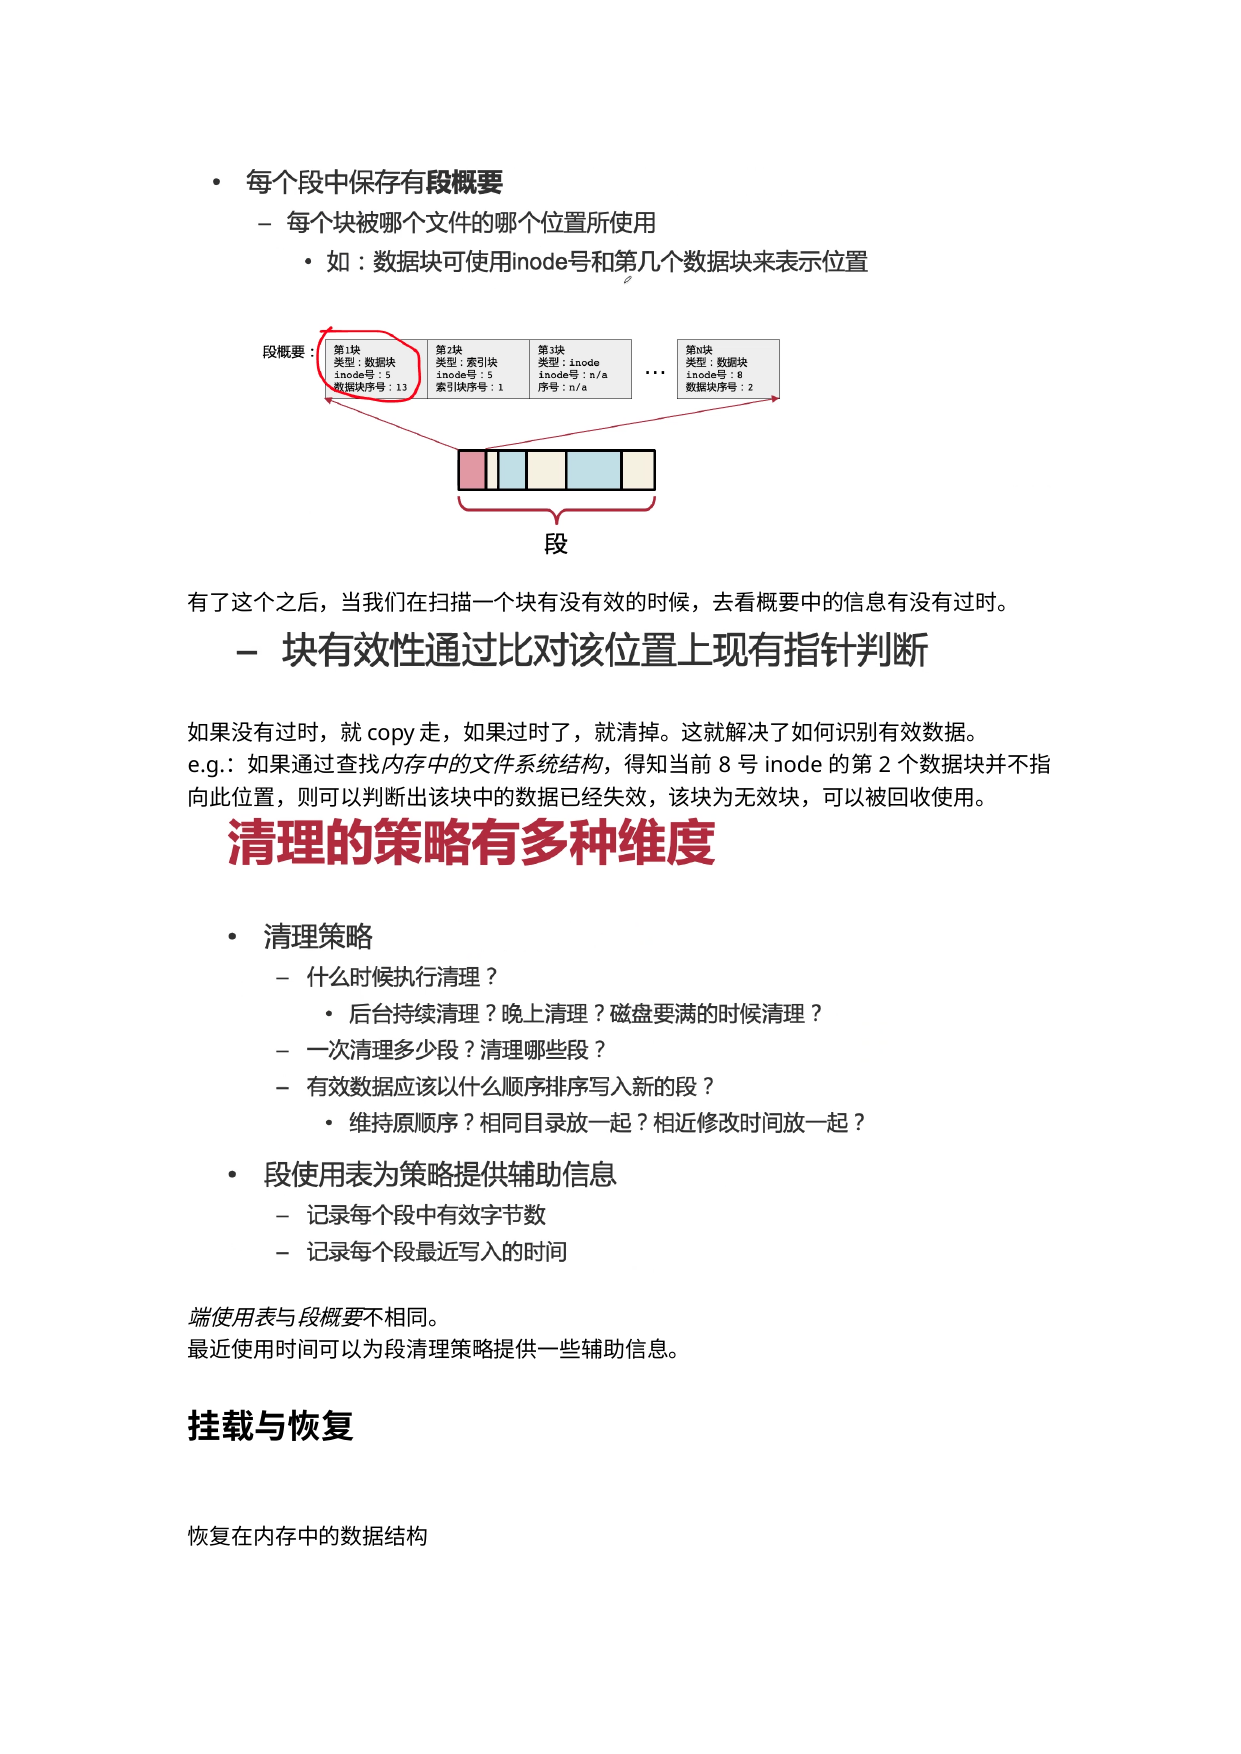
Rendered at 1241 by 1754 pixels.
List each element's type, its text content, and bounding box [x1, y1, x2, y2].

text 有了这个之后，当我们在扫描一个块有没有效的时候，去看概要中的信息有没有过时。 [187, 584, 1053, 617]
text 端使用表与段概要不相同。 [187, 1299, 1053, 1332]
text 恢复在内存中的数据结构 [187, 1519, 1053, 1551]
subtitle 挂载与恢复 [187, 1392, 1053, 1457]
picture [187, 162, 1053, 563]
text e.g.：﻿如果通过查找内存中的文件系统结构，得知当前 8 号 inode 的第 2 个数据块并不指向此位置，则可以判断出该块中的数据已经失效，该块为无效块，可以被回收使用。 [187, 747, 1053, 812]
text 如果没有过时，就copy走，如果过时了，就清掉。这就解决了如何识别有效数据。 [187, 714, 1053, 747]
text 最近使用时间可以为段清理策略提供一些辅助信息。 [187, 1332, 1053, 1364]
picture [187, 617, 1053, 684]
picture [187, 812, 1053, 1275]
